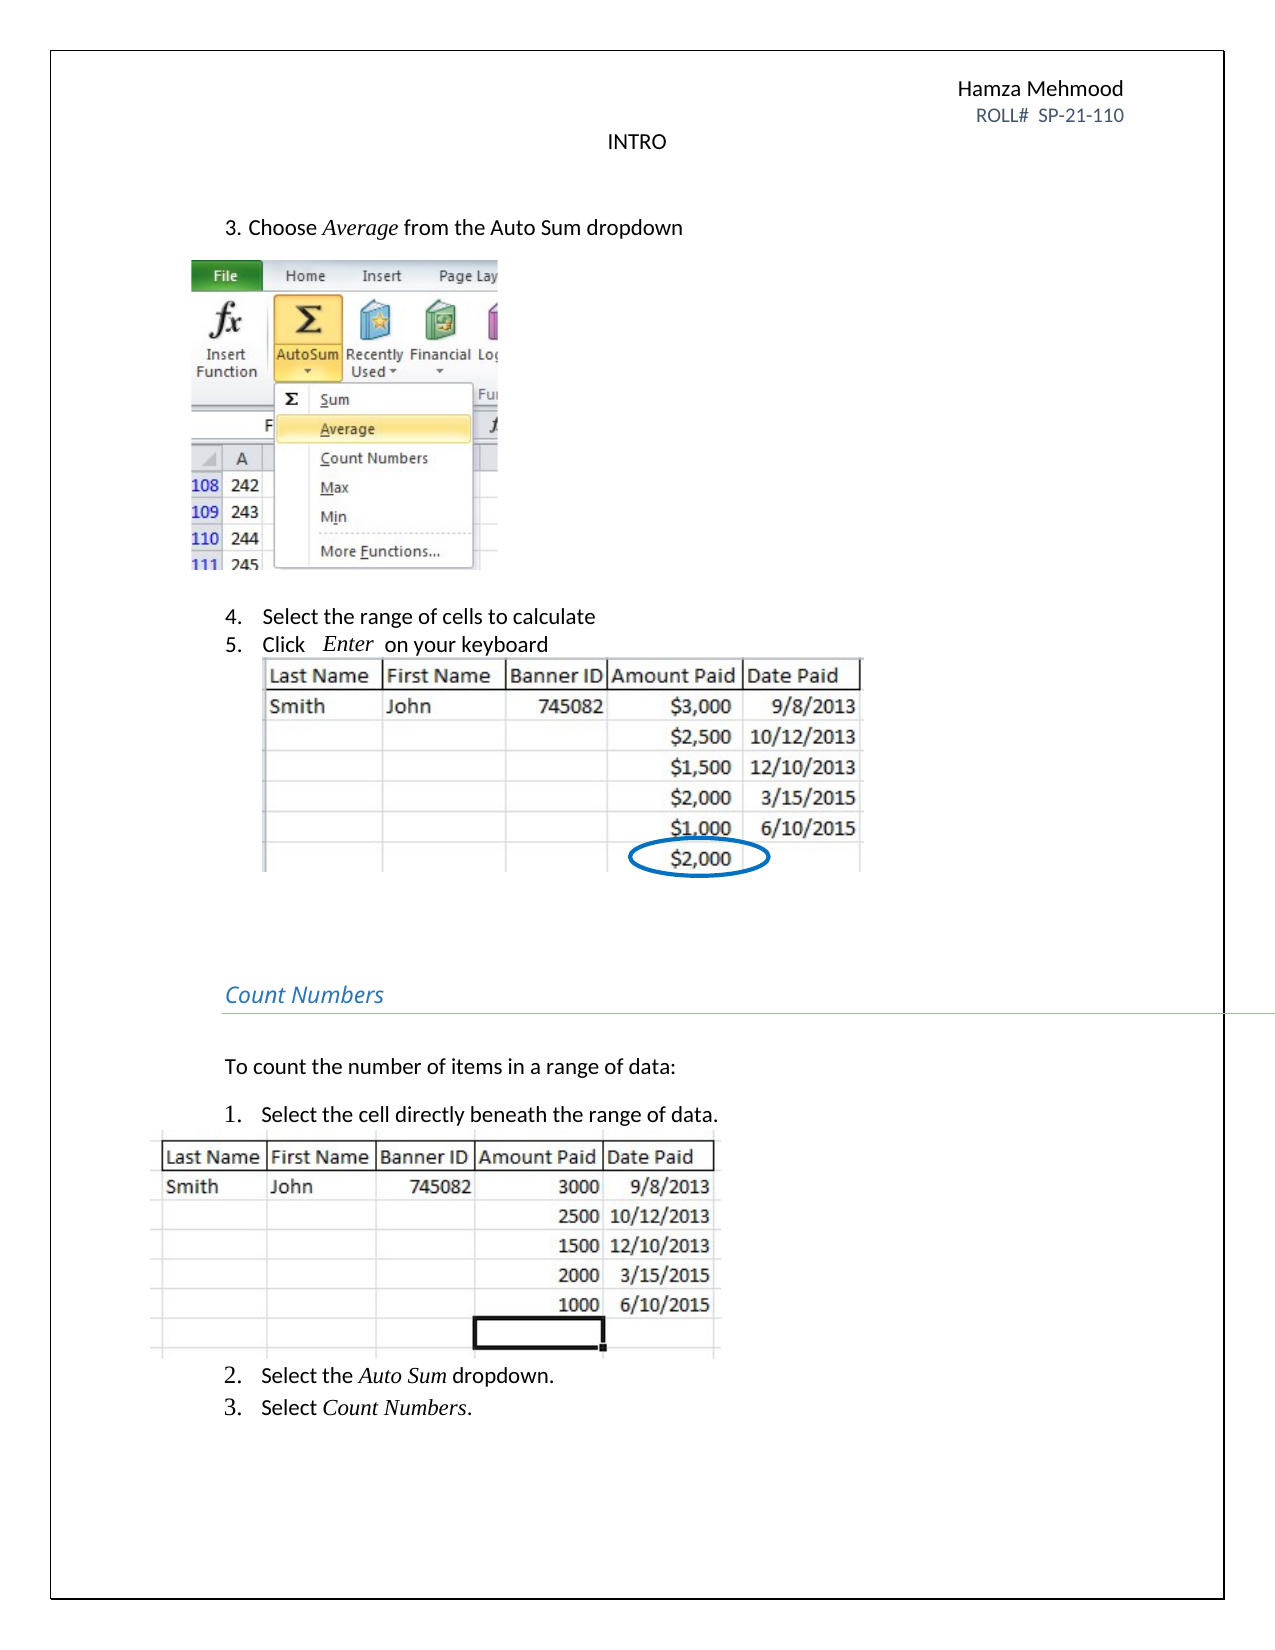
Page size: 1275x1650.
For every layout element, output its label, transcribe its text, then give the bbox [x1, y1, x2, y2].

picture [191, 260, 498, 570]
picture [262, 657, 864, 872]
picture [633, 841, 766, 872]
text To count the number of items in a range of data: [224, 1052, 1124, 1080]
picture [150, 1130, 722, 1359]
list Select the cell directly beneath the range of data. [223, 1099, 1124, 1128]
list Select the Auto Sum dropdown. [223, 1361, 1124, 1389]
text 3. Choose Average from the Auto Sum dropdown [224, 213, 1124, 241]
list Select Count Numbers. [223, 1392, 1124, 1421]
subtitle Count Numbers [224, 979, 1124, 1011]
